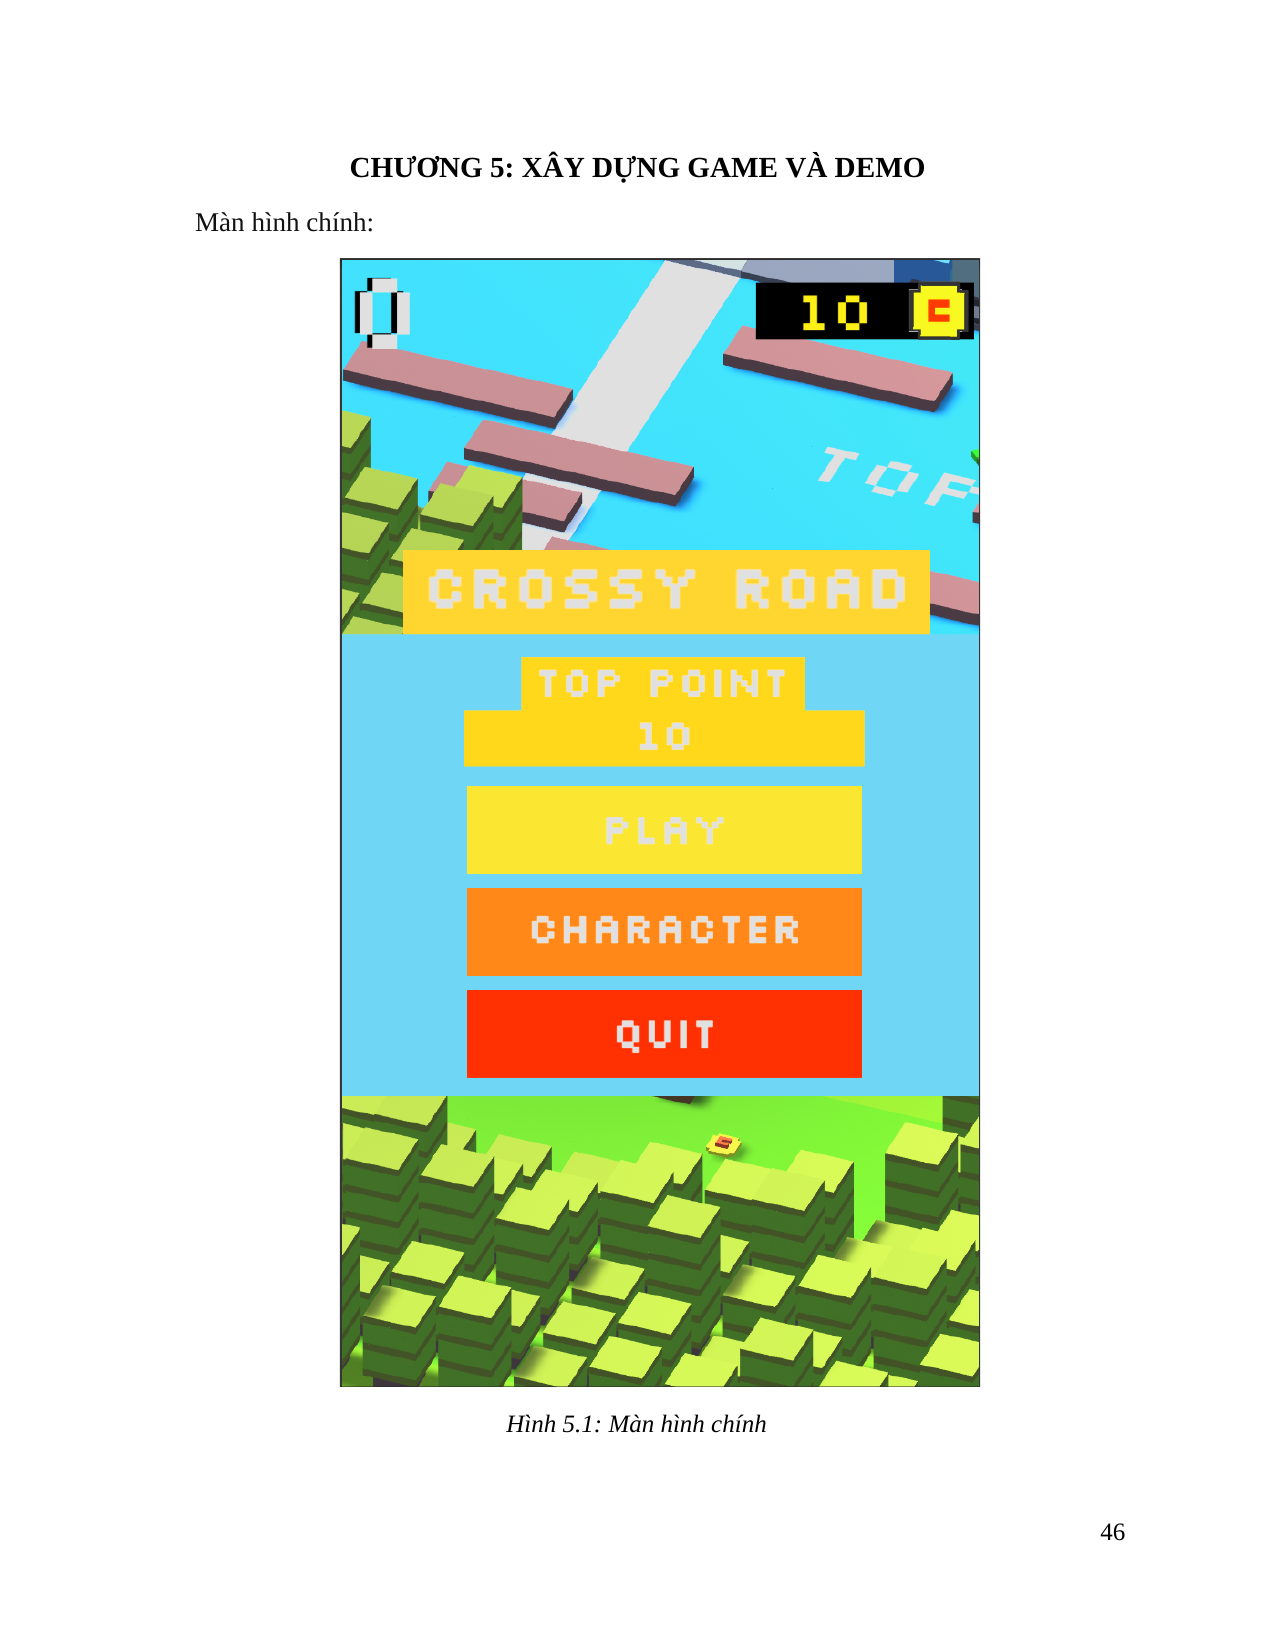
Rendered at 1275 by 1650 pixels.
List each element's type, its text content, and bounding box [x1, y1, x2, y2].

subtitle CHƯƠNG 5: XÂY DỰNG GAME VÀ DEMO [150, 150, 1125, 183]
picture [339, 258, 981, 1387]
text Hình 5.1: Màn hình chính [150, 1409, 1125, 1438]
text Màn hình chính: [150, 206, 1125, 237]
